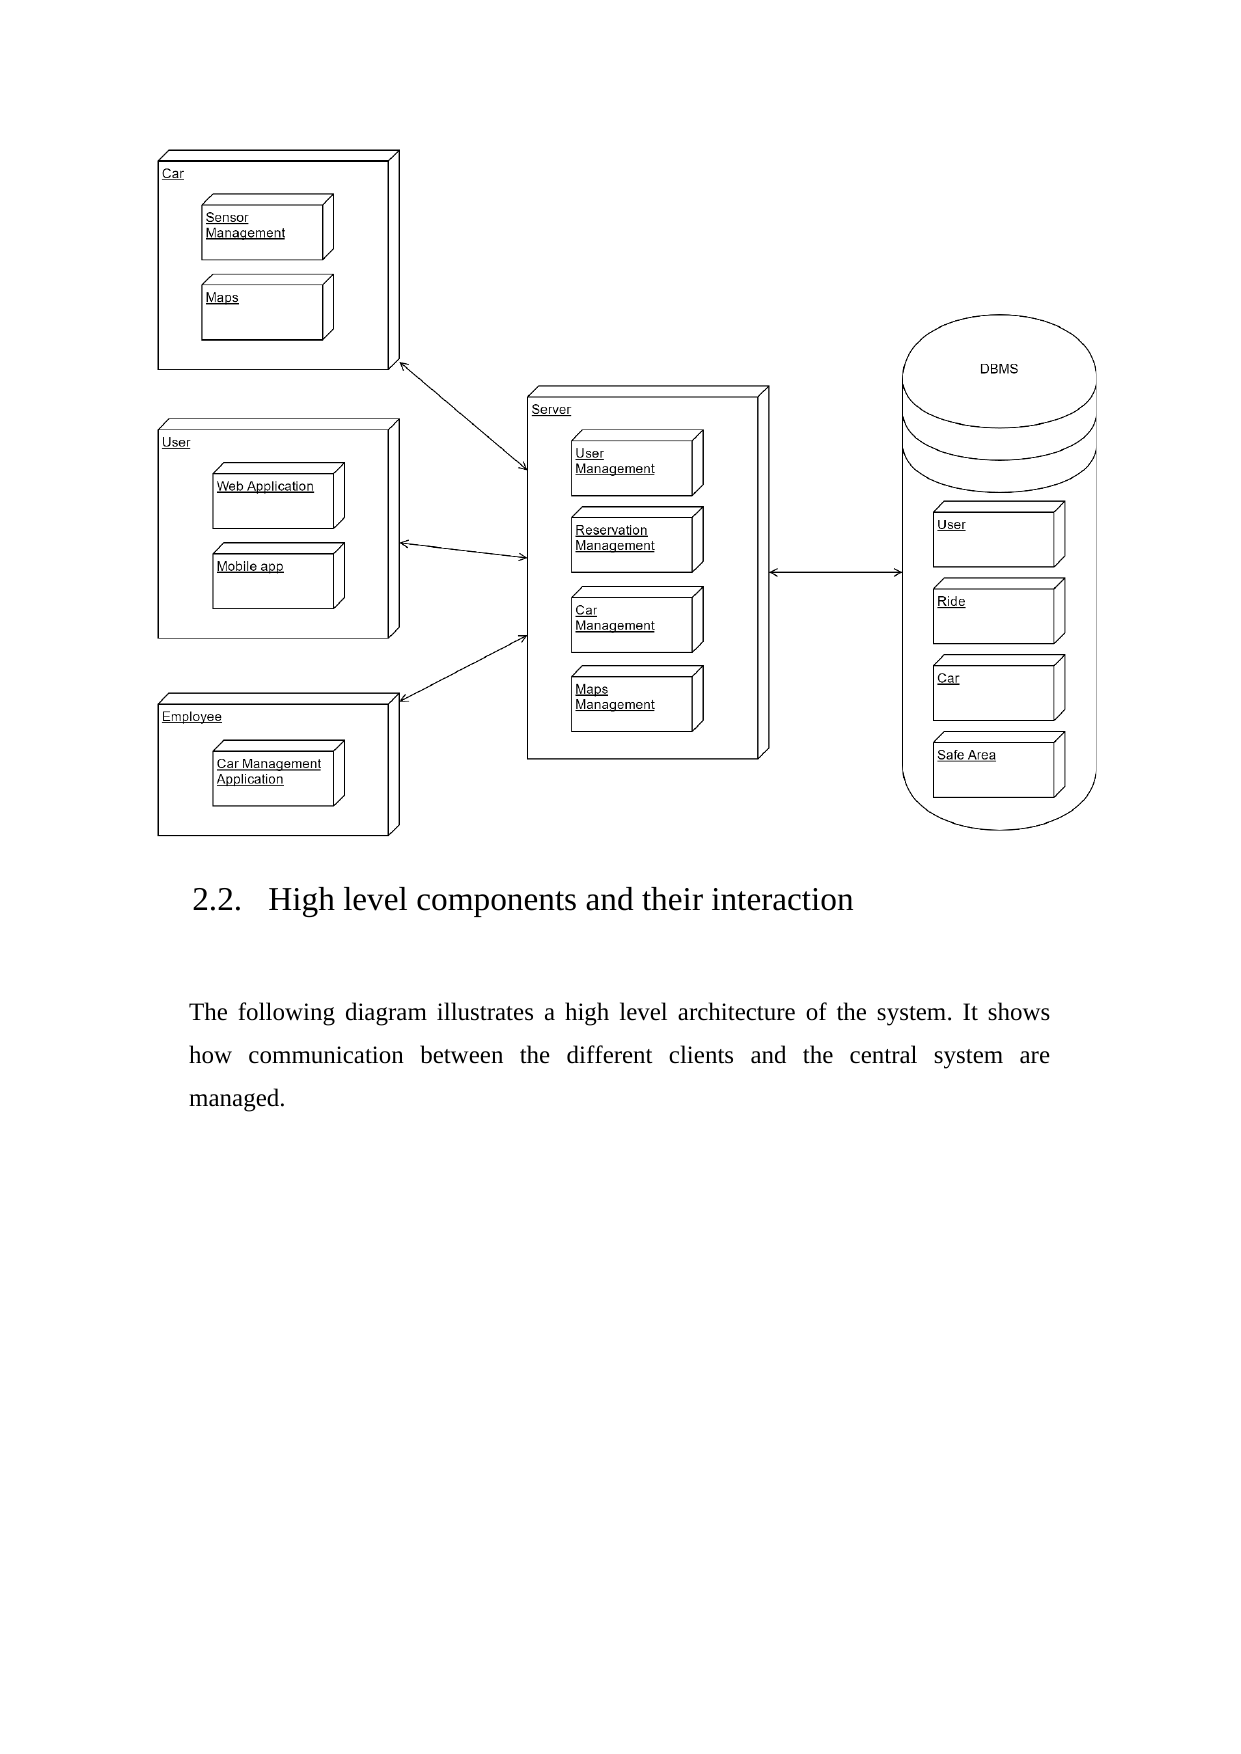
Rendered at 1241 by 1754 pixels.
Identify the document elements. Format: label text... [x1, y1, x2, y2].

subtitle 2.2. High level components and their interaction [189, 879, 1051, 917]
picture [155, 147, 1097, 837]
text The following diagram illustrates a high level architecture of the system. It shows how communication between the different clients and the central system are managed. [189, 997, 1051, 1112]
